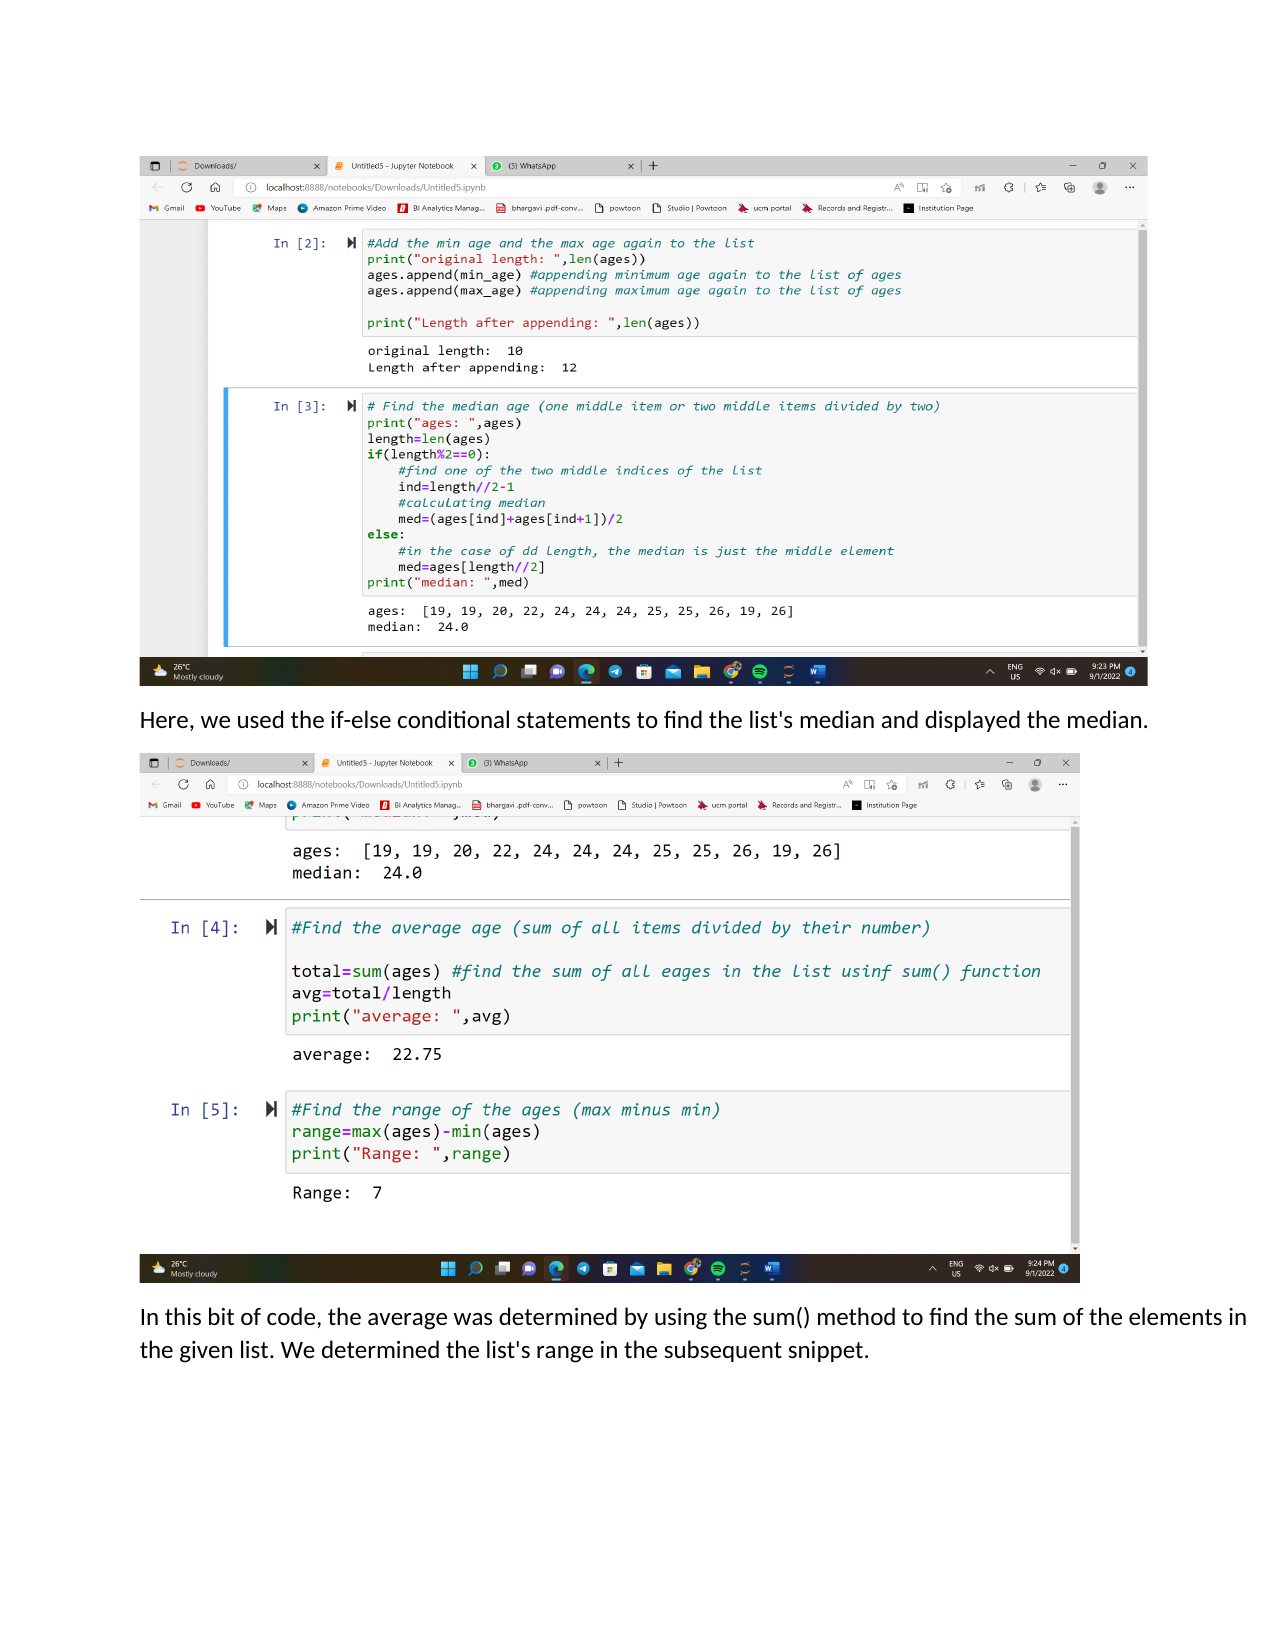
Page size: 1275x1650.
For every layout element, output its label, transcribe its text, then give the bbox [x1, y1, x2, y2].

picture [139, 156, 1148, 686]
text In this bit of code, the average was determined by using the sum() method to find the sum of the elements in the given list. We determined the list's range in the subsequent snippet. [139, 1301, 1262, 1365]
picture [139, 753, 1080, 1283]
text Here, we used the if-else conditional statements to find the list's median and displayed the median. [139, 704, 1262, 734]
